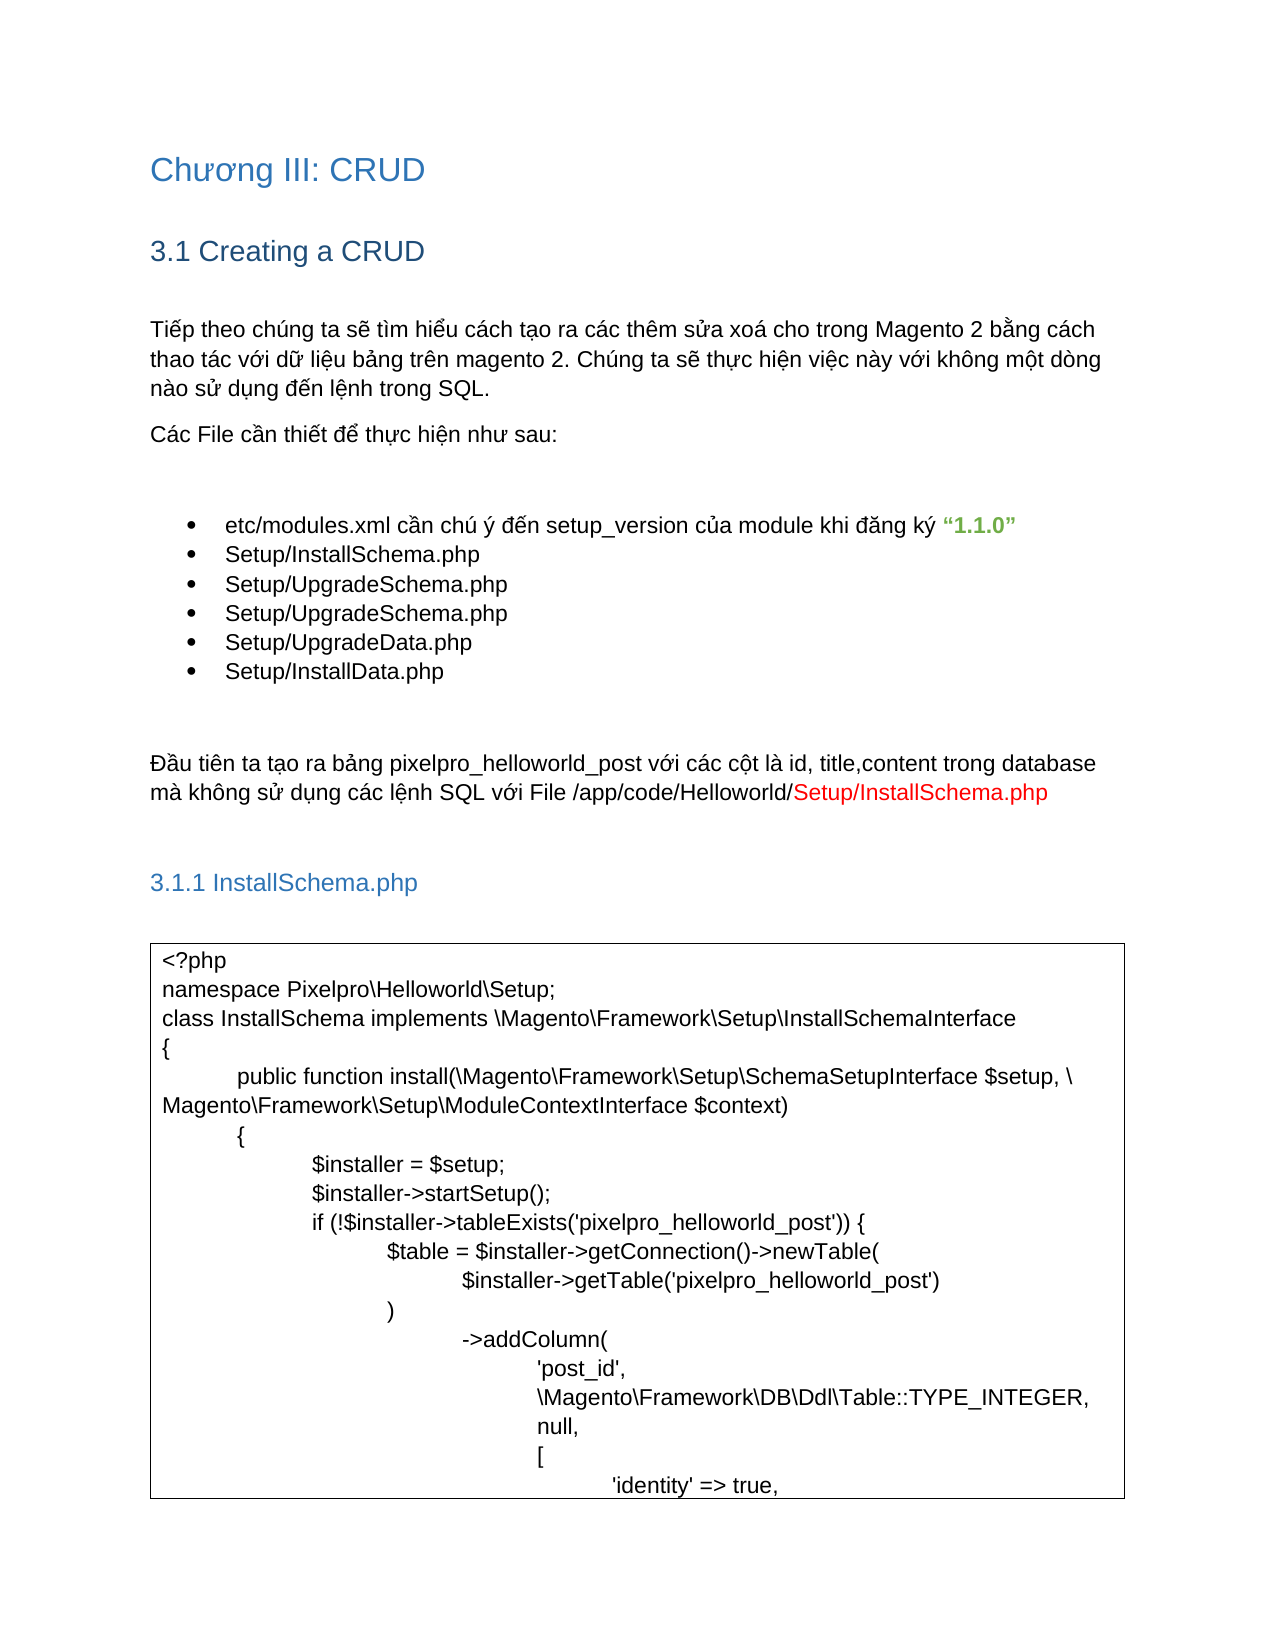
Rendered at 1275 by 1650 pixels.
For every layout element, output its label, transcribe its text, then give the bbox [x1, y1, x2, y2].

list Setup/InstallData.php [187, 655, 1125, 684]
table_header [151, 944, 1124, 1498]
list Setup/UpgradeSchema.php [187, 568, 1125, 597]
list Setup/UpgradeSchema.php [187, 597, 1125, 626]
text Các File cần thiết để thực hiện như sau: [150, 418, 1125, 447]
subtitle 3.1 Creating a CRUD [150, 234, 1125, 268]
text Đầu tiên ta tạo ra bảng pixelpro_helloworld_post với các cột là id, title,content trong database mà không sử dụng các lệnh SQL với File /app/code/Helloworld/Setup/InstallSchema.php [150, 747, 1125, 805]
text Tiếp theo chúng ta sẽ tìm hiểu cách tạo ra các thêm sửa xoá cho trong Magento 2 bằng cách thao tác với dữ liệu bảng trên magento 2. Chúng ta sẽ thực hiện việc này với không một dòng nào sử dụng đến lệnh trong SQL. [150, 314, 1125, 401]
list Setup/InstallSchema.php [187, 539, 1125, 568]
list Setup/UpgradeData.php [187, 626, 1125, 655]
subtitle 3.1.1 InstallSchema.php [150, 868, 1125, 897]
list etc/modules.xml cần chú ý đến setup_version của module khi đăng ký “1.1.0” [187, 509, 1125, 539]
subtitle Chương III: CRUD [150, 150, 1125, 188]
